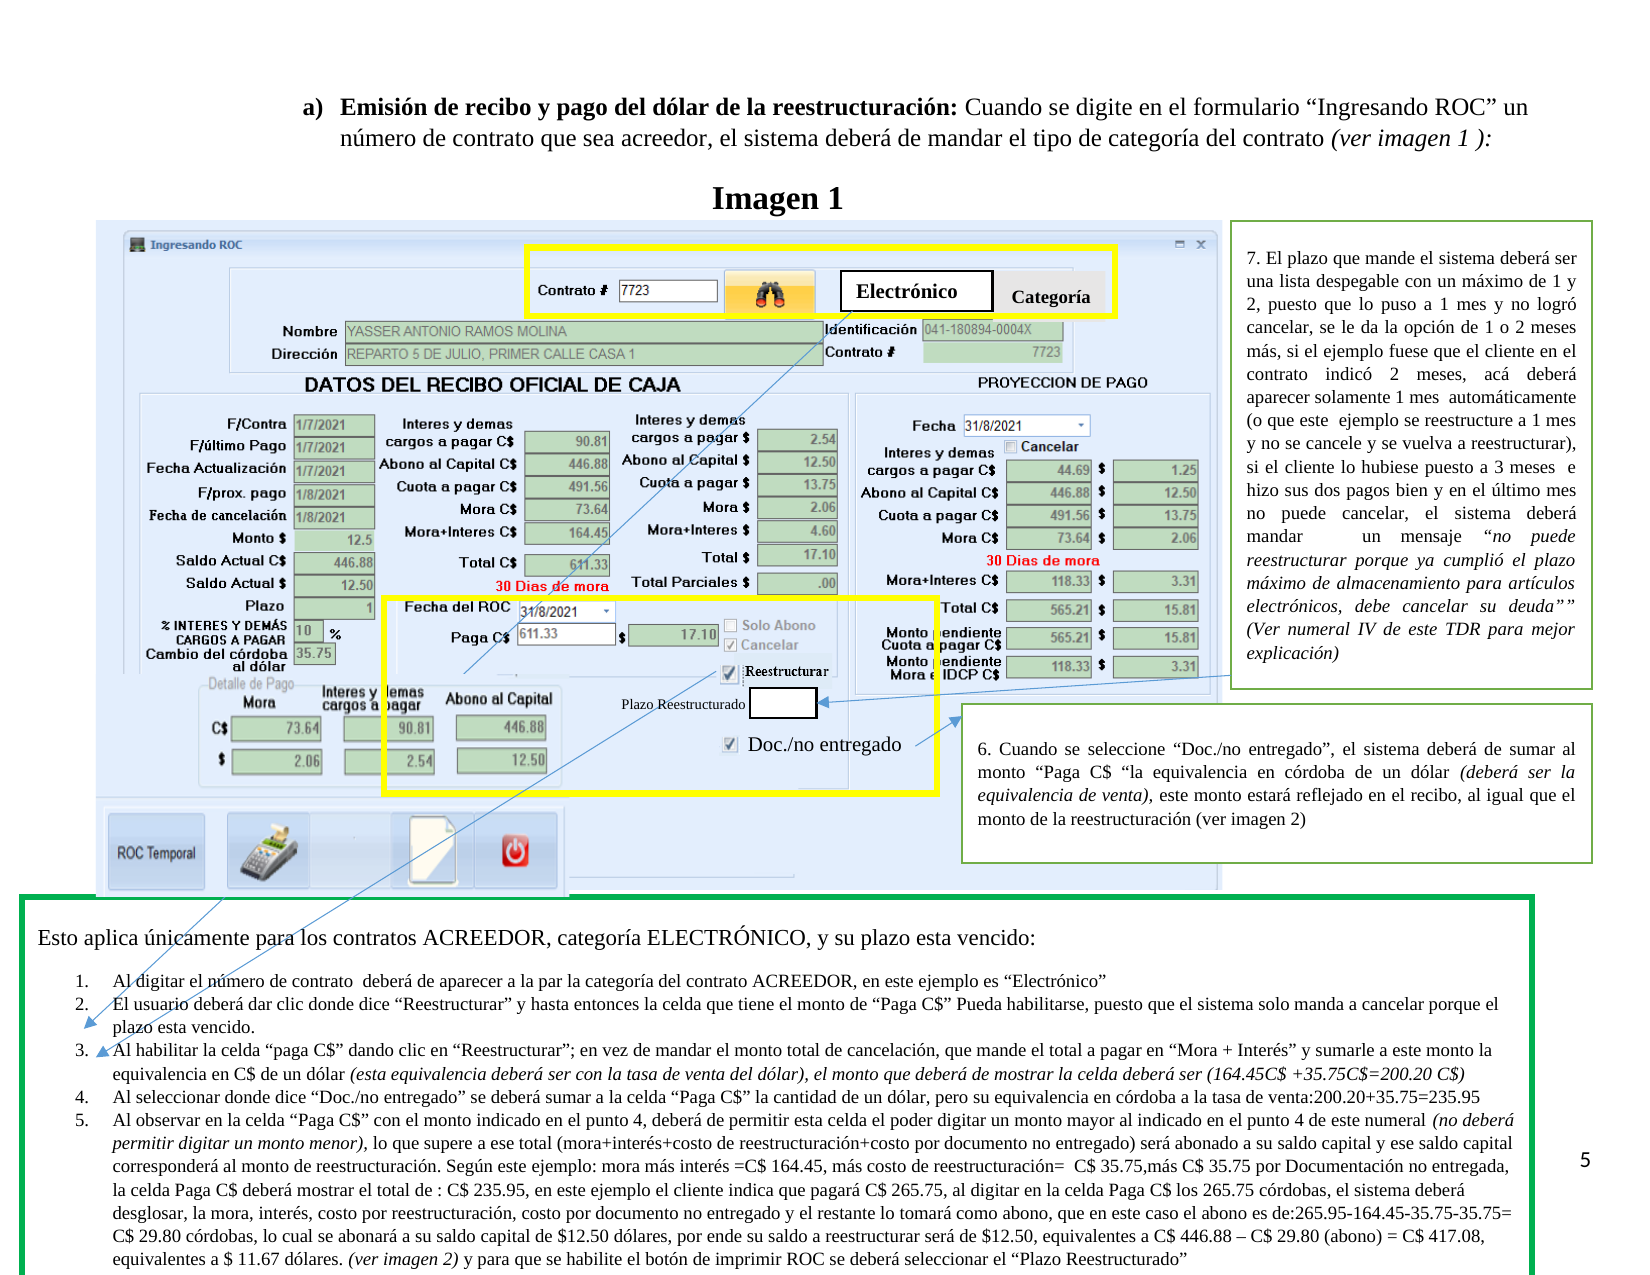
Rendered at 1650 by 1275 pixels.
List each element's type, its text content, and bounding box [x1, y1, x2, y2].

picture [95, 220, 1223, 897]
picture [940, 677, 1223, 729]
picture [530, 251, 1112, 313]
picture [387, 601, 934, 790]
picture [357, 720, 1223, 897]
list Emisión de recibo y pago del dólar de la reestructuración: Cuando se digite en el formulario “Ingresando ROC” un número de contrato que sea acreedor, el sistema deberá de mandar el tipo de categoría del contrato (ver imagen 1 ): [302, 92, 1591, 152]
